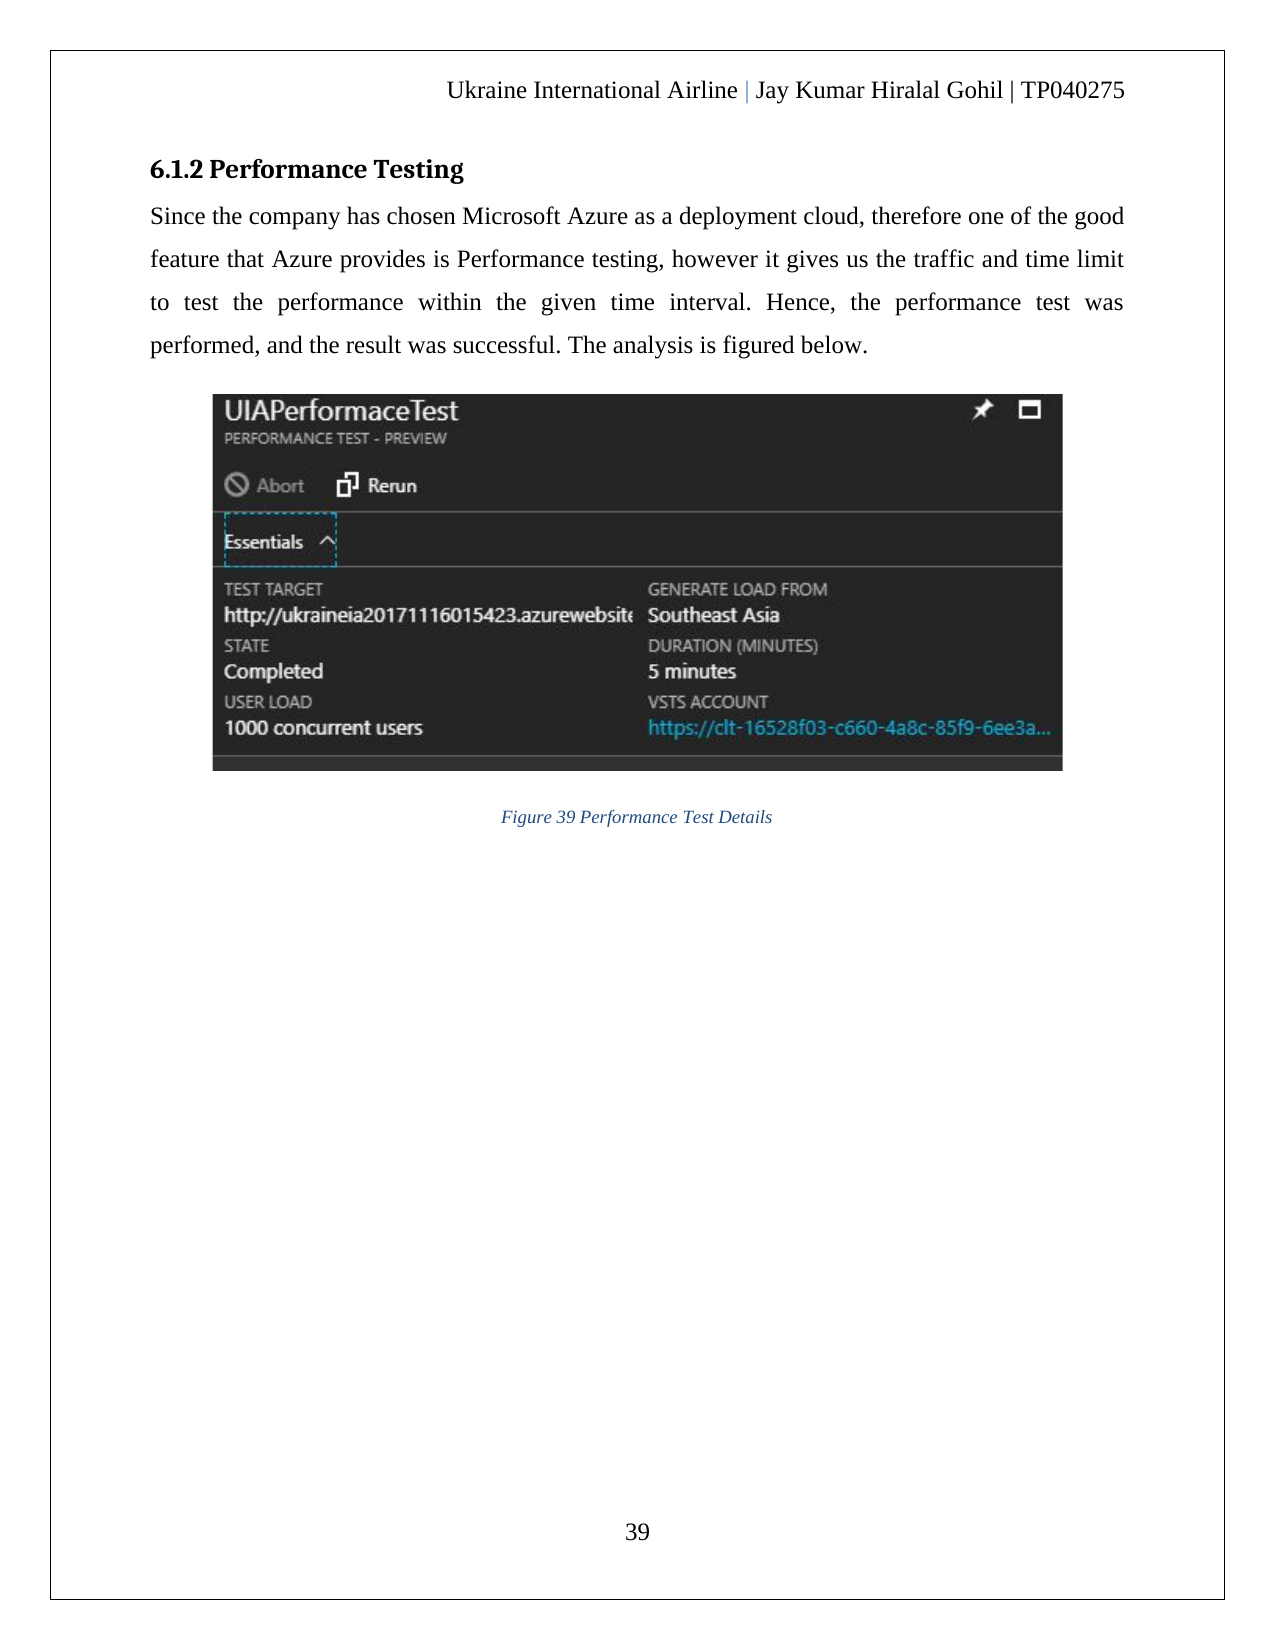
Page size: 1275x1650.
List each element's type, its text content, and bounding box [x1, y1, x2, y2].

picture [212, 394, 1063, 771]
text Since the company has chosen Microsoft Azure as a deployment cloud, therefore one of the good feature that Azure provides is Performance testing, however it gives us the traffic and time limit to test the performance within the given time interval. Hence, the performance test was performed, and the result was successful. The analysis is figured below. [150, 201, 1125, 359]
subtitle 6.1.2 Performance Testing [150, 154, 1125, 185]
text Figure 39 Performance Test Details [150, 806, 1125, 827]
